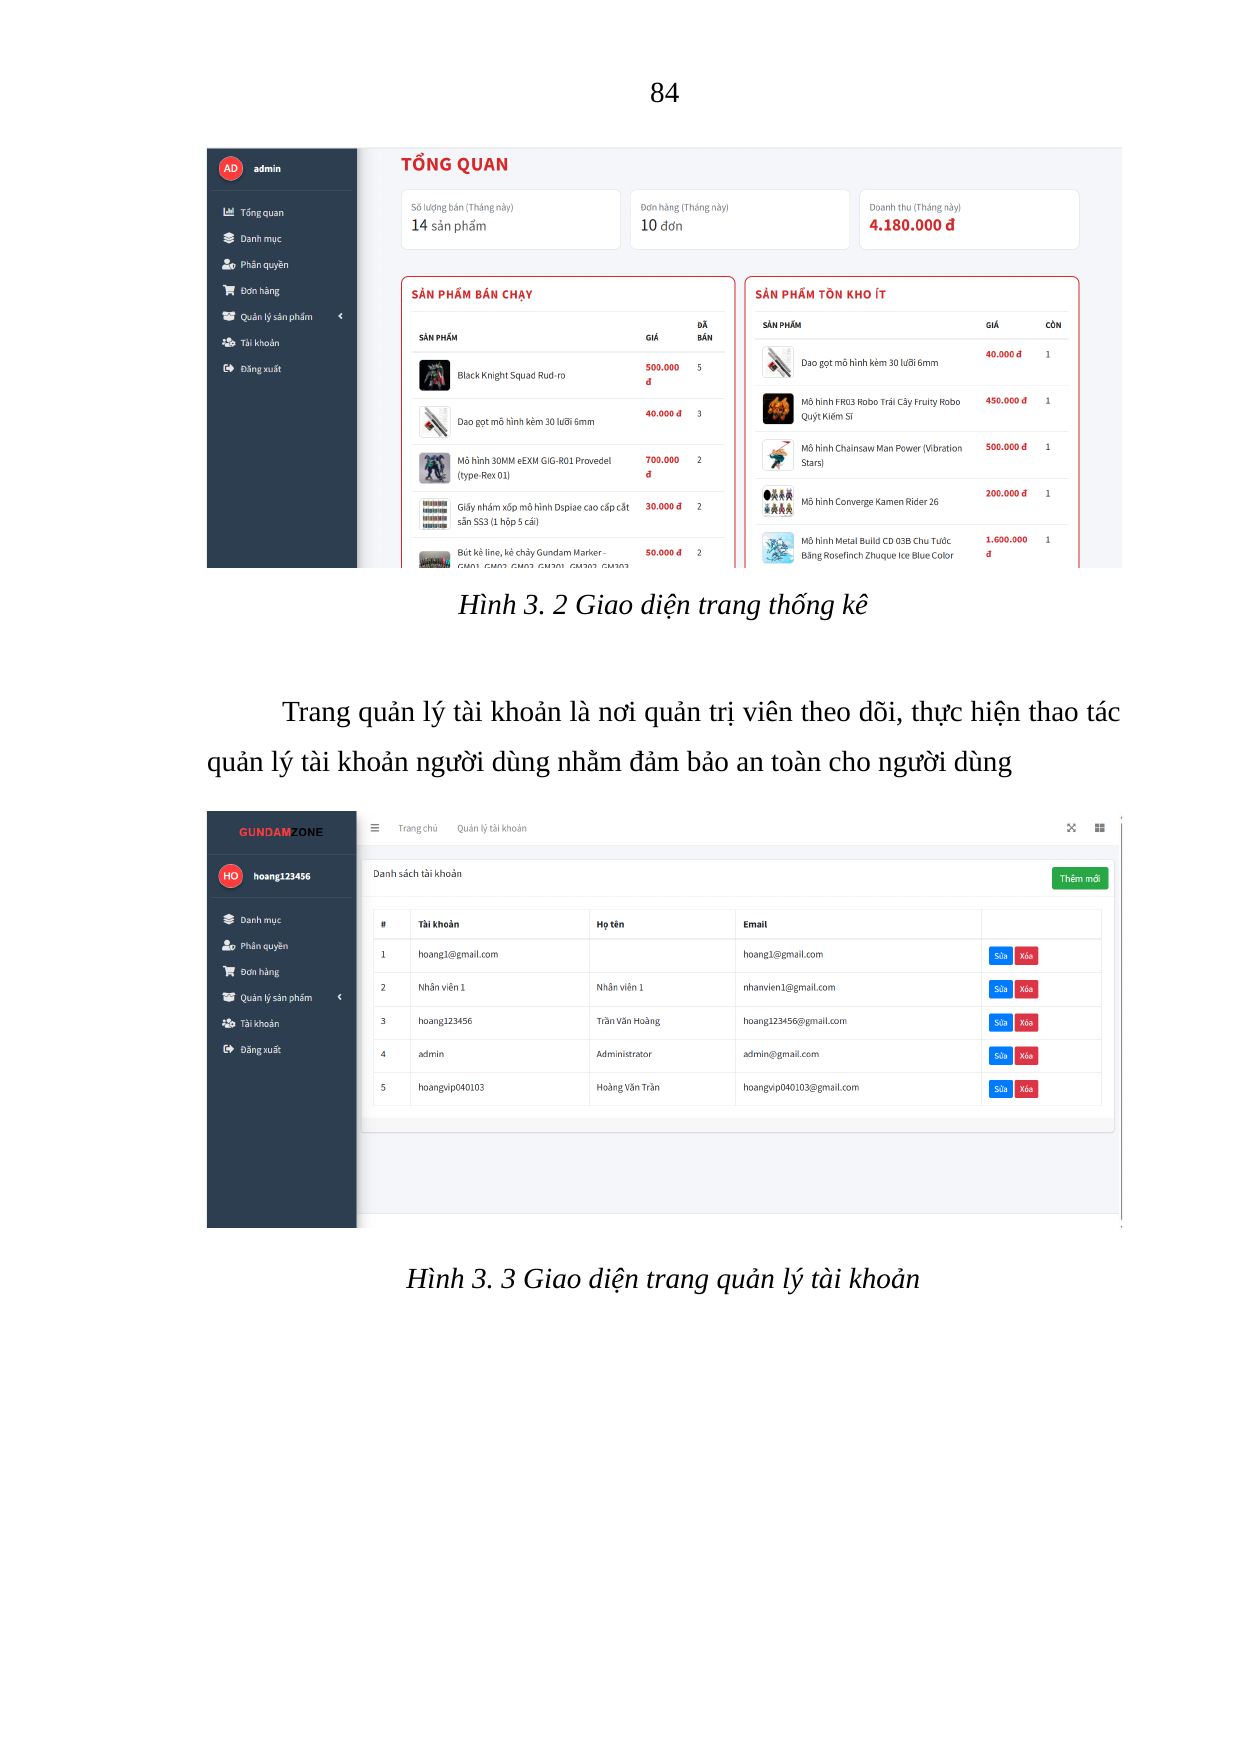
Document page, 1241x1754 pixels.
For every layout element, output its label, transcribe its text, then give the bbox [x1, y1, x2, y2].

picture [206, 811, 1123, 1228]
picture [206, 147, 1123, 568]
text Hình 3. 3 Giao diện trang quản lý tài khoản [207, 1261, 1122, 1294]
text Trang quản lý tài khoản là nơi quản trị viên theo dõi, thực hiện thao tác quản lý tài khoản người dùng nhằm đảm bảo an toàn cho người dùng [207, 694, 1122, 778]
text Hình 3. 2 Giao diện trang thống kê [207, 587, 1122, 620]
